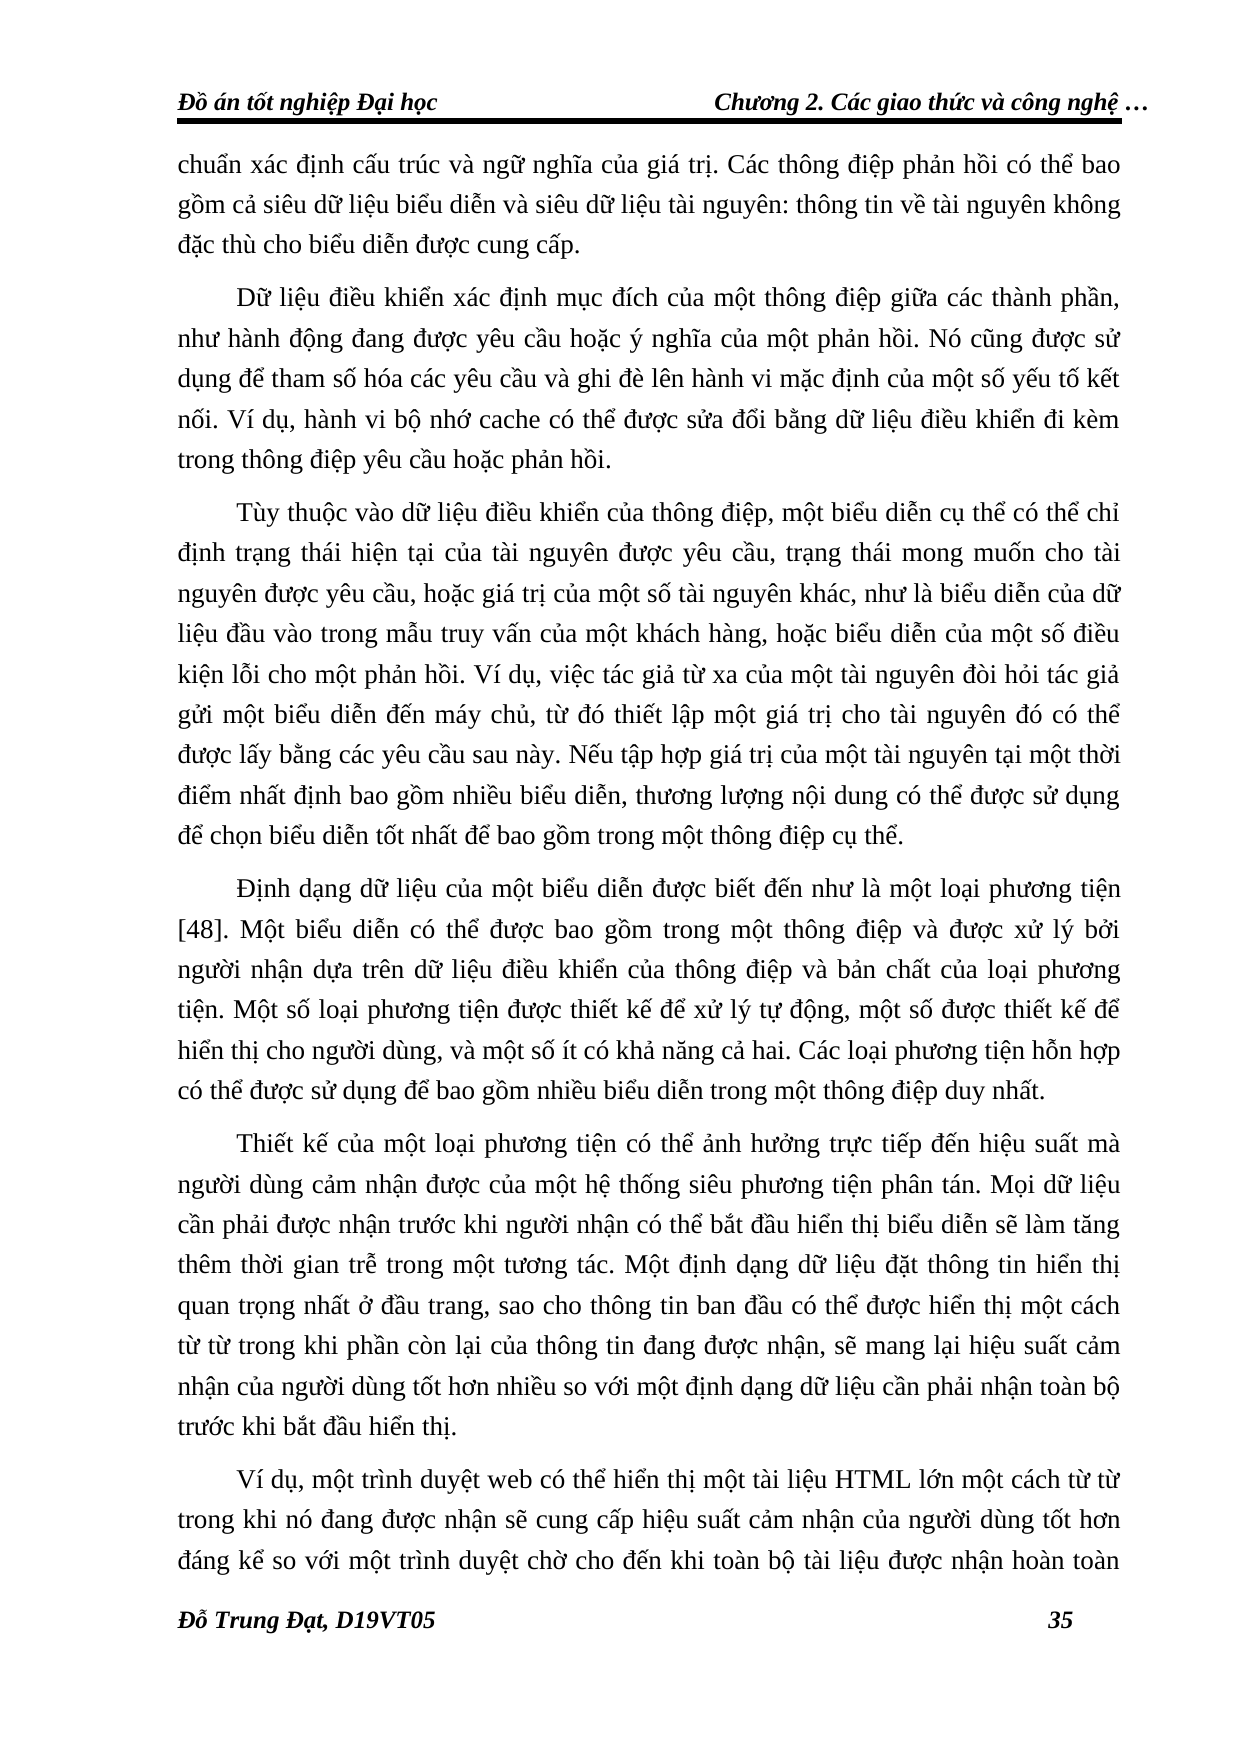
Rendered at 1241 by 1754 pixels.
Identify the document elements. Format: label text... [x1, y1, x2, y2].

text Dữ liệu điều khiển xác định mục đích của một thông điệp giữa các thành phần, như hành động đang được yêu cầu hoặc ý nghĩa của một phản hồi. Nó cũng được sử dụng để tham số hóa các yêu cầu và ghi đè lên hành vi mặc định của một số yếu tố kết nối. Ví dụ, hành vi bộ nhớ cache có thể được sửa đổi bằng dữ liệu điều khiển đi kèm trong thông điệp yêu cầu hoặc phản hồi. [177, 281, 1122, 474]
text Định dạng dữ liệu của một biểu diễn được biết đến như là một loại phương tiện [48]. Một biểu diễn có thể được bao gồm trong một thông điệp và được xử lý bởi người nhận dựa trên dữ liệu điều khiển của thông điệp và bản chất của loại phương tiện. Một số loại phương tiện được thiết kế để xử lý tự động, một số được thiết kế để hiển thị cho người dùng, và một số ít có khả năng cả hai. Các loại phương tiện hỗn hợp có thể được sử dụng để bao gồm nhiều biểu diễn trong một thông điệp duy nhất. [177, 872, 1122, 1106]
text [177, 1463, 1122, 1575]
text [177, 148, 1122, 260]
text Tùy thuộc vào dữ liệu điều khiển của thông điệp, một biểu diễn cụ thể có thể chỉ định trạng thái hiện tại của tài nguyên được yêu cầu, trạng thái mong muốn cho tài nguyên được yêu cầu, hoặc giá trị của một số tài nguyên khác, như là biểu diễn của dữ liệu đầu vào trong mẫu truy vấn của một khách hàng, hoặc biểu diễn của một số điều kiện lỗi cho một phản hồi. Ví dụ, việc tác giả từ xa của một tài nguyên đòi hỏi tác giả gửi một biểu diễn đến máy chủ, từ đó thiết lập một giá trị cho tài nguyên đó có thể được lấy bằng các yêu cầu sau này. Nếu tập hợp giá trị của một tài nguyên tại một thời điểm nhất định bao gồm nhiều biểu diễn, thương lượng nội dung có thể được sử dụng để chọn biểu diễn tốt nhất để bao gồm trong một thông điệp cụ thể. [177, 496, 1122, 851]
text Thiết kế của một loại phương tiện có thể ảnh hưởng trực tiếp đến hiệu suất mà người dùng cảm nhận được của một hệ thống siêu phương tiện phân tán. Mọi dữ liệu cần phải được nhận trước khi người nhận có thể bắt đầu hiển thị biểu diễn sẽ làm tăng thêm thời gian trễ trong một tương tác. Một định dạng dữ liệu đặt thông tin hiển thị quan trọng nhất ở đầu trang, sao cho thông tin ban đầu có thể được hiển thị một cách từ từ trong khi phần còn lại của thông tin đang được nhận, sẽ mang lại hiệu suất cảm nhận của người dùng tốt hơn nhiều so với một định dạng dữ liệu cần phải nhận toàn bộ trước khi bắt đầu hiển thị. [177, 1127, 1122, 1441]
